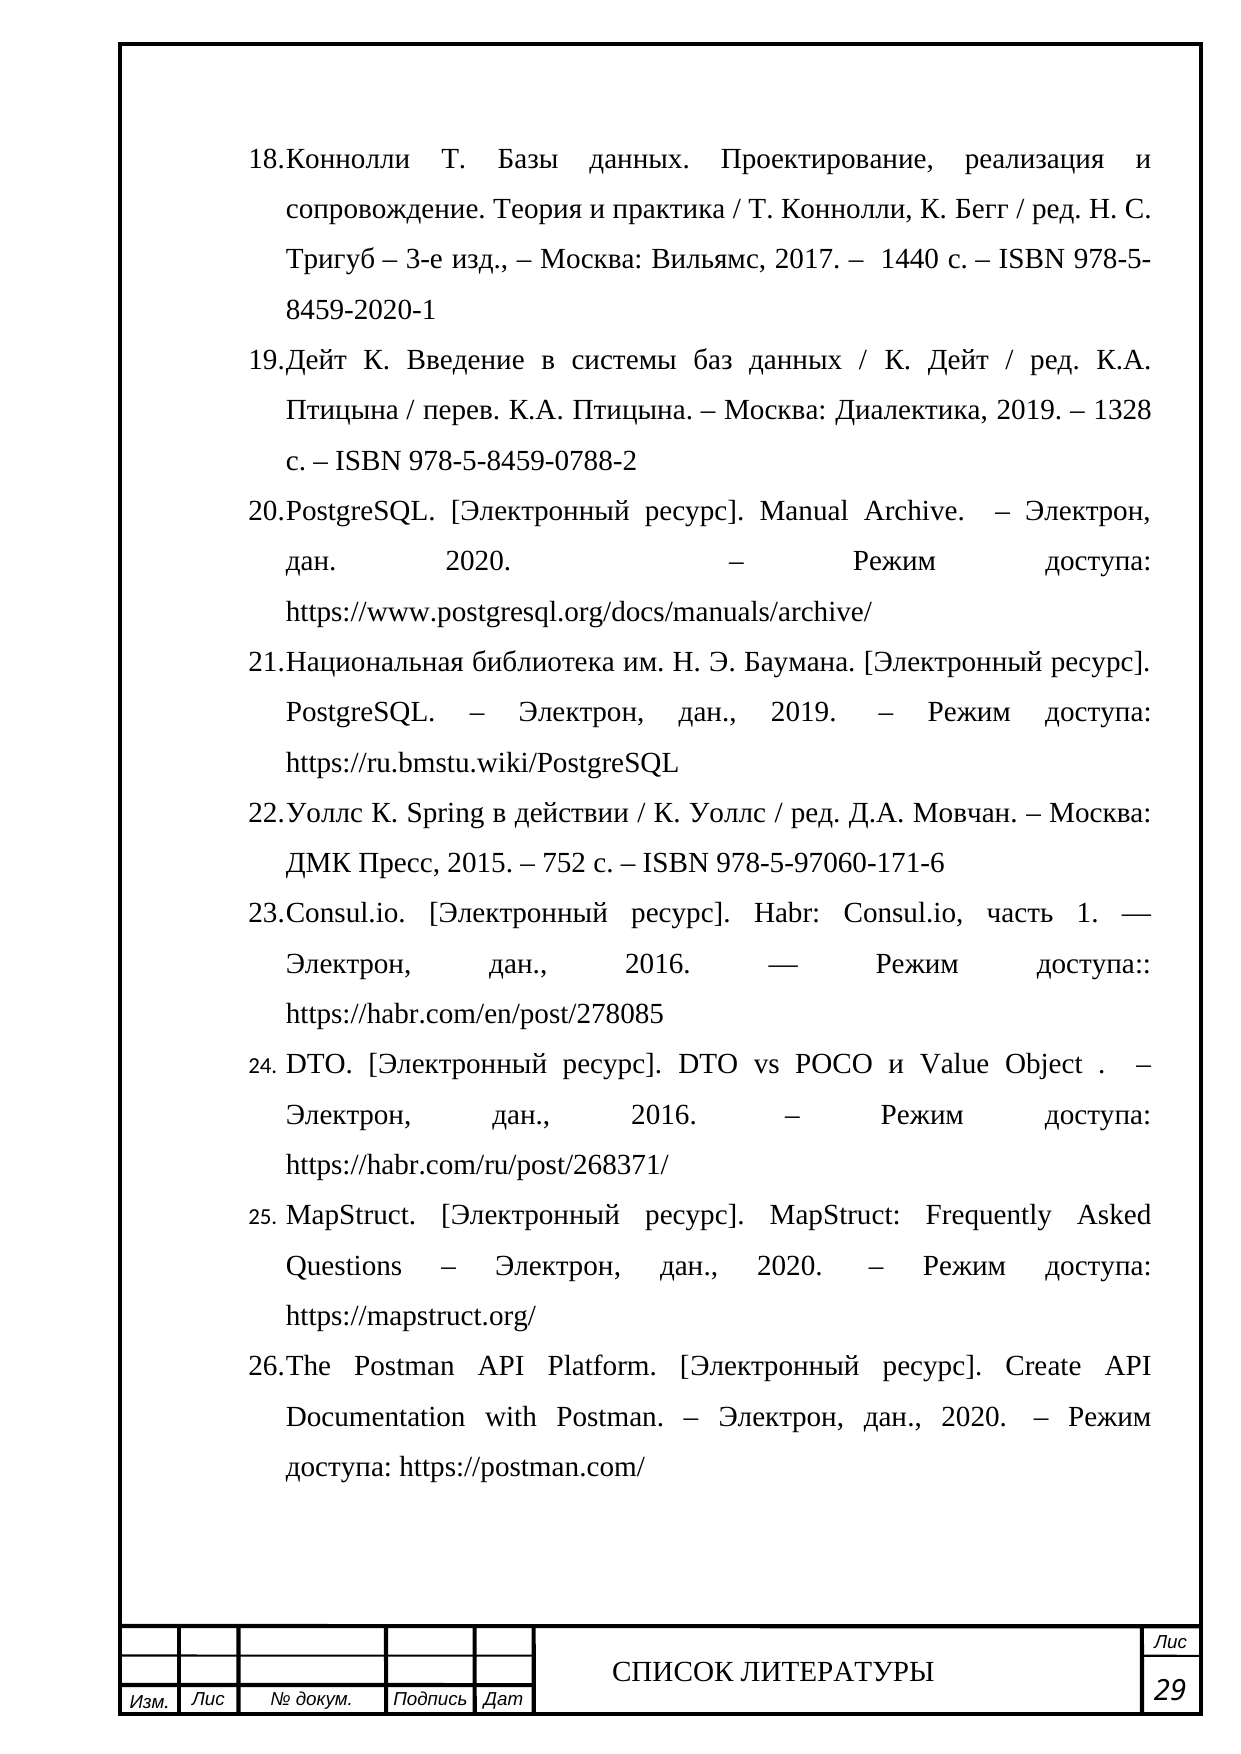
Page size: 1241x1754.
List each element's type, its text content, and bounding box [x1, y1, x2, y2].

list The Postman API Platform. [Электронный ресурс]. Create API Documentation with Postman. – Электрон, дан., 2020. – Режим доступа: https://postman.com/ [248, 1348, 1152, 1483]
list MapStruct. [Электронный ресурс]. MapStruct: Frequently Asked Questions – Электрон, дан., 2020. – Режим доступа: https://mapstruct.org/ [248, 1197, 1152, 1332]
list PostgreSQL. [Электронный ресурс]. Manual Archive. – Электрон, дан. 2020. – Режим доступа: https://www.postgresql.org/docs/manuals/archive/ [248, 493, 1152, 627]
list Уоллс К. Spring в действии / К. Уоллс / ред. Д.А. Мовчан. – Москва: ДМК Пресс, 2015. – 752 c. – ISBN 978-5-97060-171-6 [248, 795, 1152, 879]
list Consul.io. [Электронный ресурс]. Habr: Consul.io, часть 1. — Электрон, дан., 2016. — Режим доступа:: https://habr.com/en/post/278085 [248, 896, 1152, 1030]
list Дейт К. Введение в системы баз данных / К. Дейт / ред. К.А. Птицына / перев. К.А. Птицына. – Москва: Диалектика, 2019. – 1328 c. – ISBN 978-5-8459-0788-2 [248, 342, 1152, 476]
list Коннолли Т. Базы данных. Проектирование, реализация и сопровождение. Теория и практика / Т. Коннолли, К. Бегг / ред. Н. С. Тригуб – 3-е изд., – Москва: Вильямс, 2017. – 1440 с. – ISBN 978-5-8459-2020-1 [248, 141, 1152, 325]
list DTO. [Электронный ресурс]. DTO vs POCO и Value Object . – Электрон, дан., 2016. – Режим доступа: https://habr.com/ru/post/268371/ [248, 1047, 1152, 1181]
list Национальная библиотека им. Н. Э. Баумана. [Электронный ресурс]. PostgreSQL. – Электрон, дан., 2019. – Режим доступа: https://ru.bmstu.wiki/PostgreSQL [248, 644, 1152, 778]
